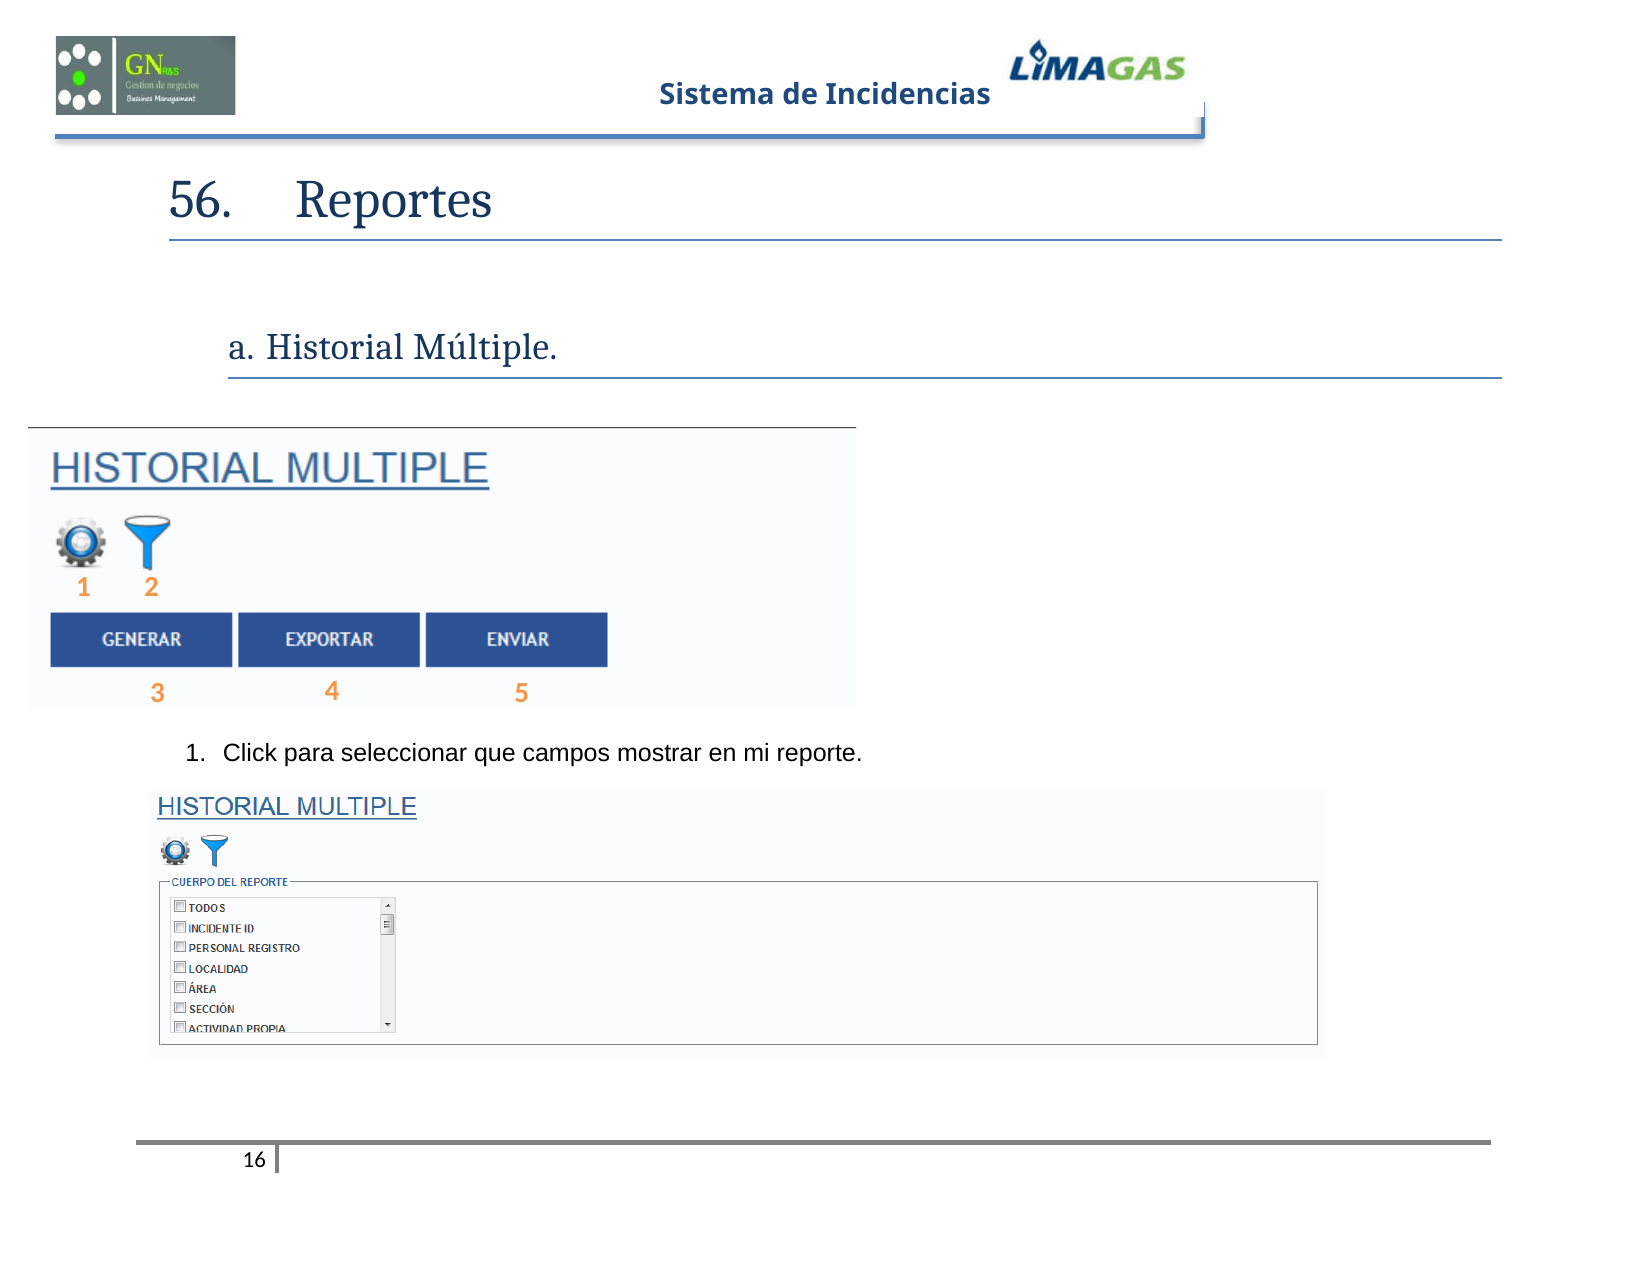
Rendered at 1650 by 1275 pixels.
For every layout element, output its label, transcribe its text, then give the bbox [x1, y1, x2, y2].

list Click para seleccionar que campos mostrar en mi reporte. [185, 738, 1502, 767]
picture [989, 8, 1205, 117]
title Reportes [169, 168, 1502, 239]
picture [55, 36, 236, 115]
title Historial Múltiple. [228, 325, 1502, 377]
picture [27, 427, 857, 710]
picture [148, 791, 1328, 1062]
